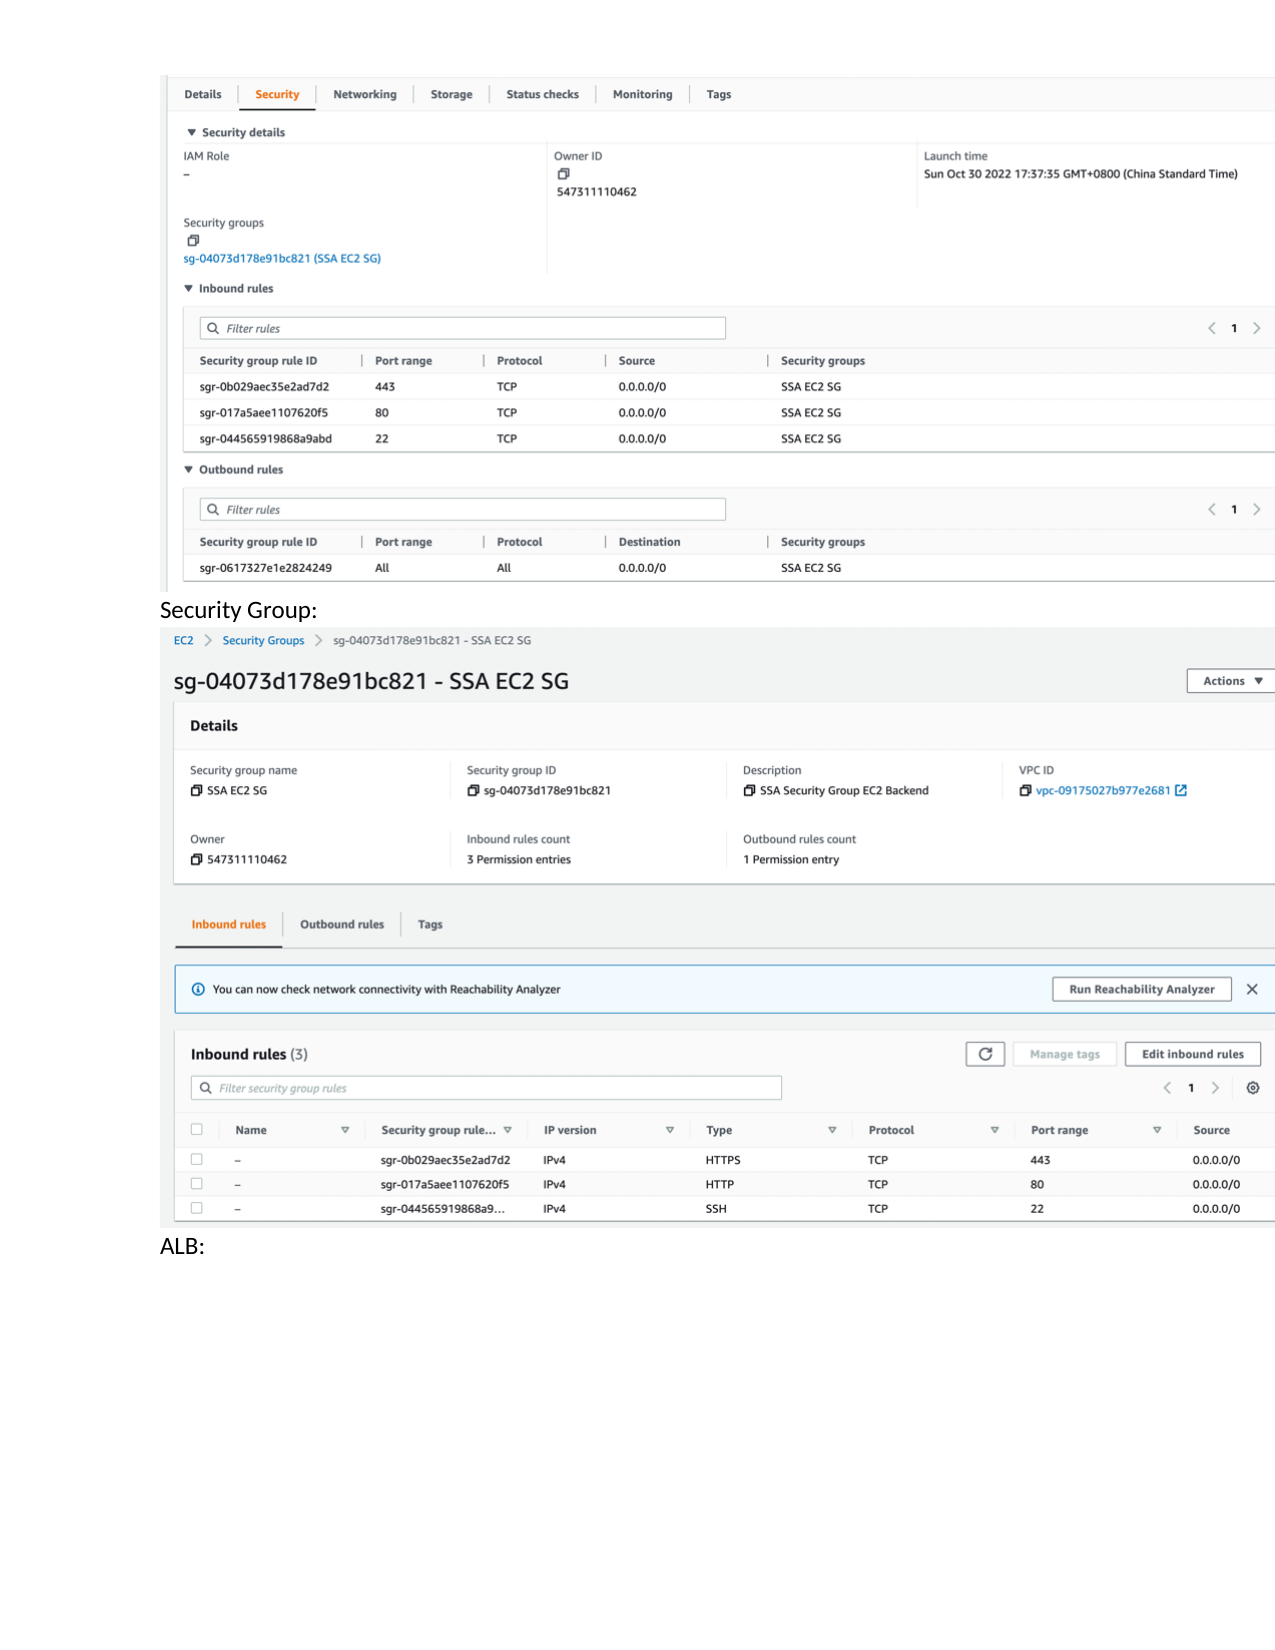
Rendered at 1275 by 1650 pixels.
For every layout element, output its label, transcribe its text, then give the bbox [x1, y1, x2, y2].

list Security Group: [160, 594, 1200, 625]
list ALB: [160, 1230, 1200, 1261]
picture [159, 75, 1275, 592]
picture [159, 627, 1275, 1228]
